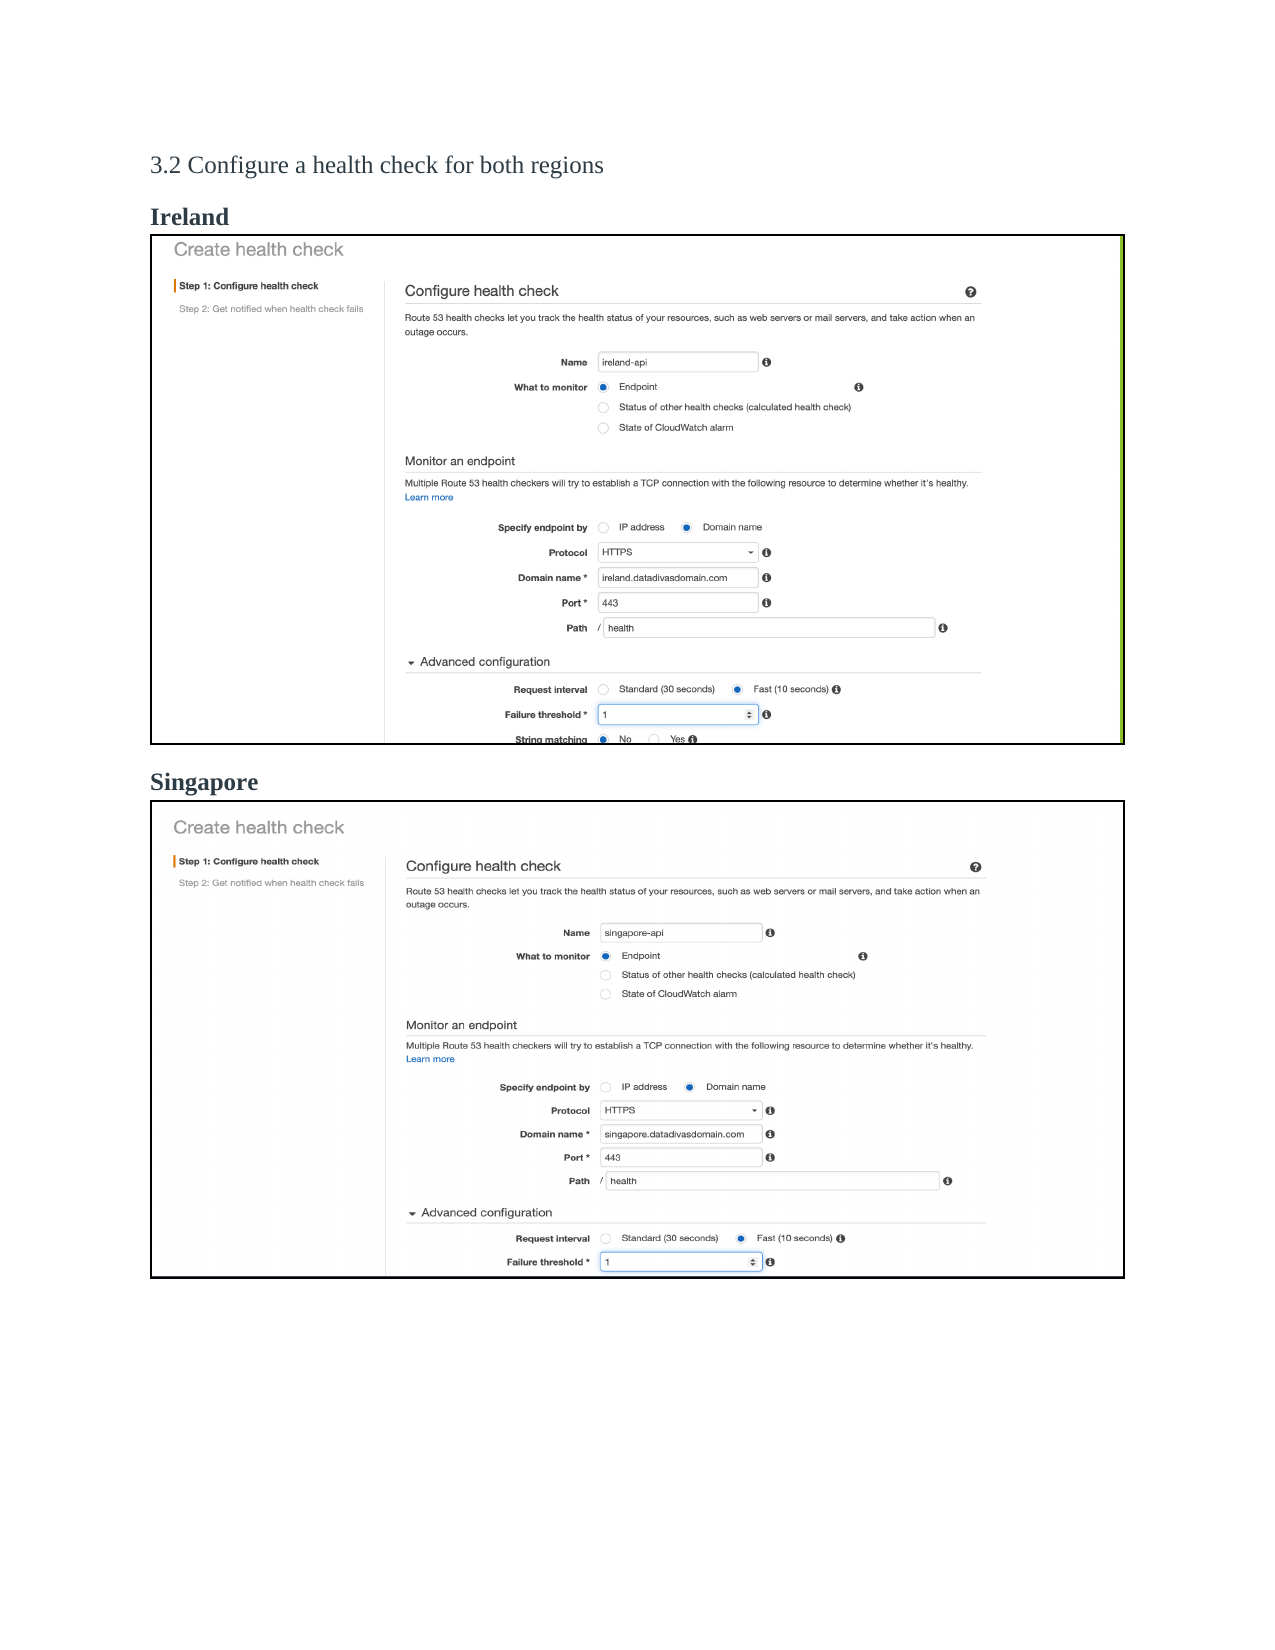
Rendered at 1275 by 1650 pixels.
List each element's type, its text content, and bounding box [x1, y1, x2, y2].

text Singapore [150, 767, 1125, 800]
picture [152, 802, 1123, 1277]
text 3.2 Configure a health check for both regions [150, 150, 1125, 179]
picture [152, 236, 1123, 743]
text Ireland [150, 202, 1125, 234]
